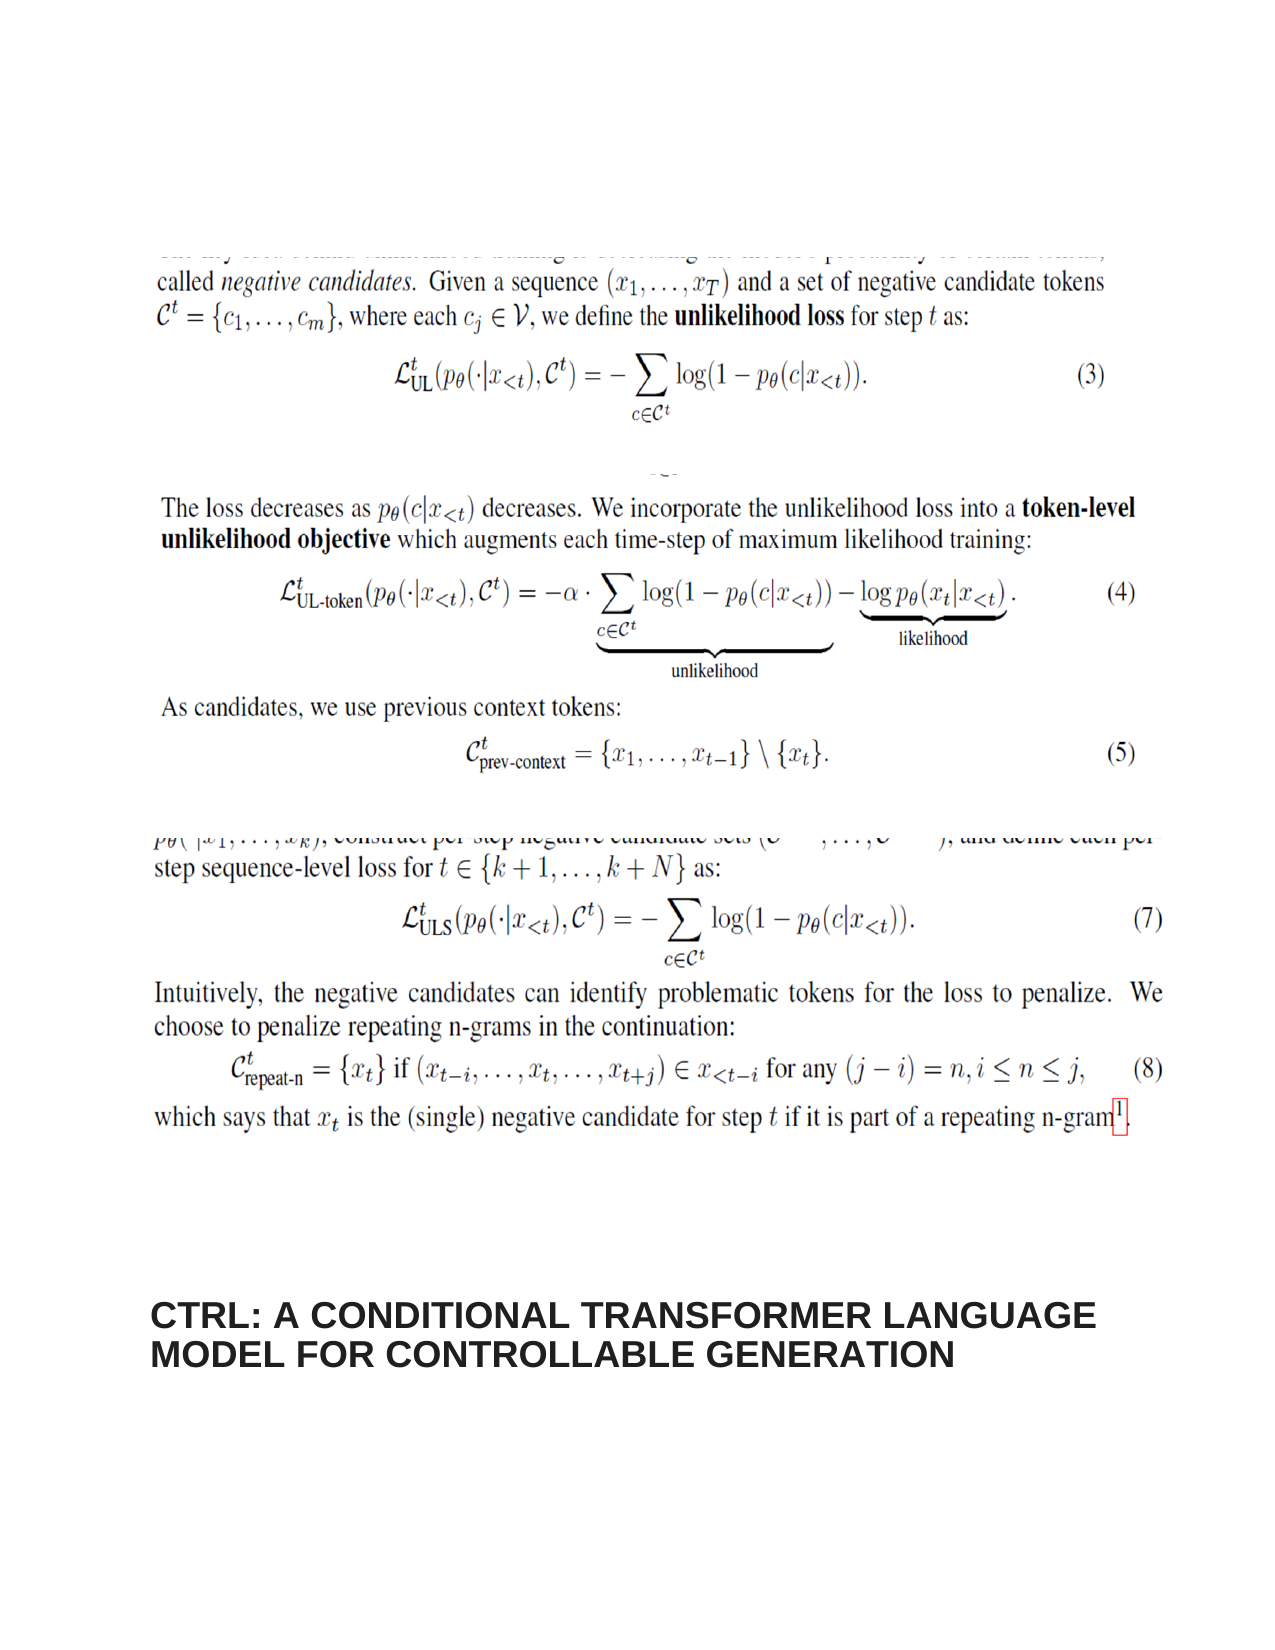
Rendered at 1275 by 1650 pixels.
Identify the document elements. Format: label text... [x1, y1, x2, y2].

picture [150, 838, 1164, 1143]
picture [150, 257, 1125, 437]
text CTRL: A CONDITIONAL TRANSFORMER LANGUAGE MODEL FOR CONTROLLABLE GENERATION [956, 1298, 1125, 1376]
picture [150, 474, 1147, 774]
